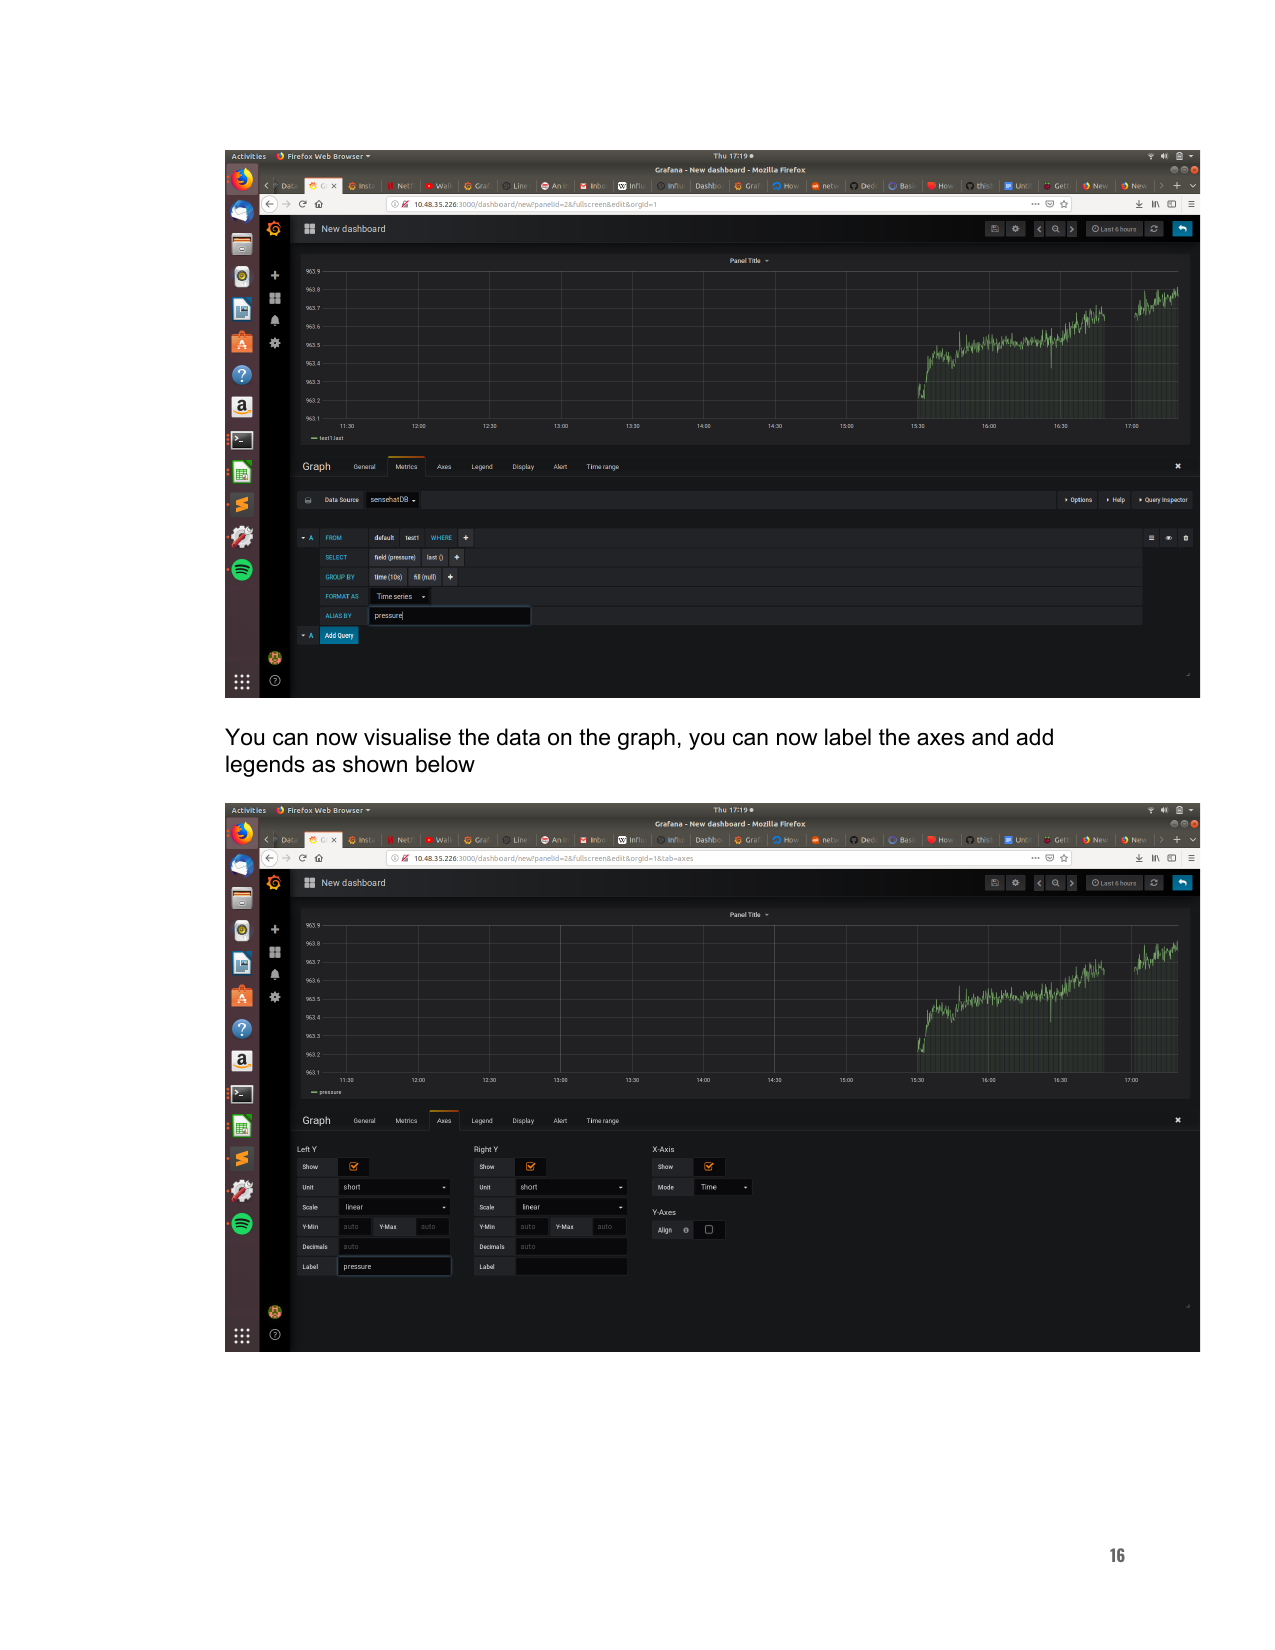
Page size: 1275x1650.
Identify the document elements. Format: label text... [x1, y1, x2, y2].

picture [225, 150, 1200, 698]
picture [225, 803, 1200, 1352]
text You can now visualise the data on the graph, you can now label the axes and add legends as shown below [225, 724, 1125, 777]
